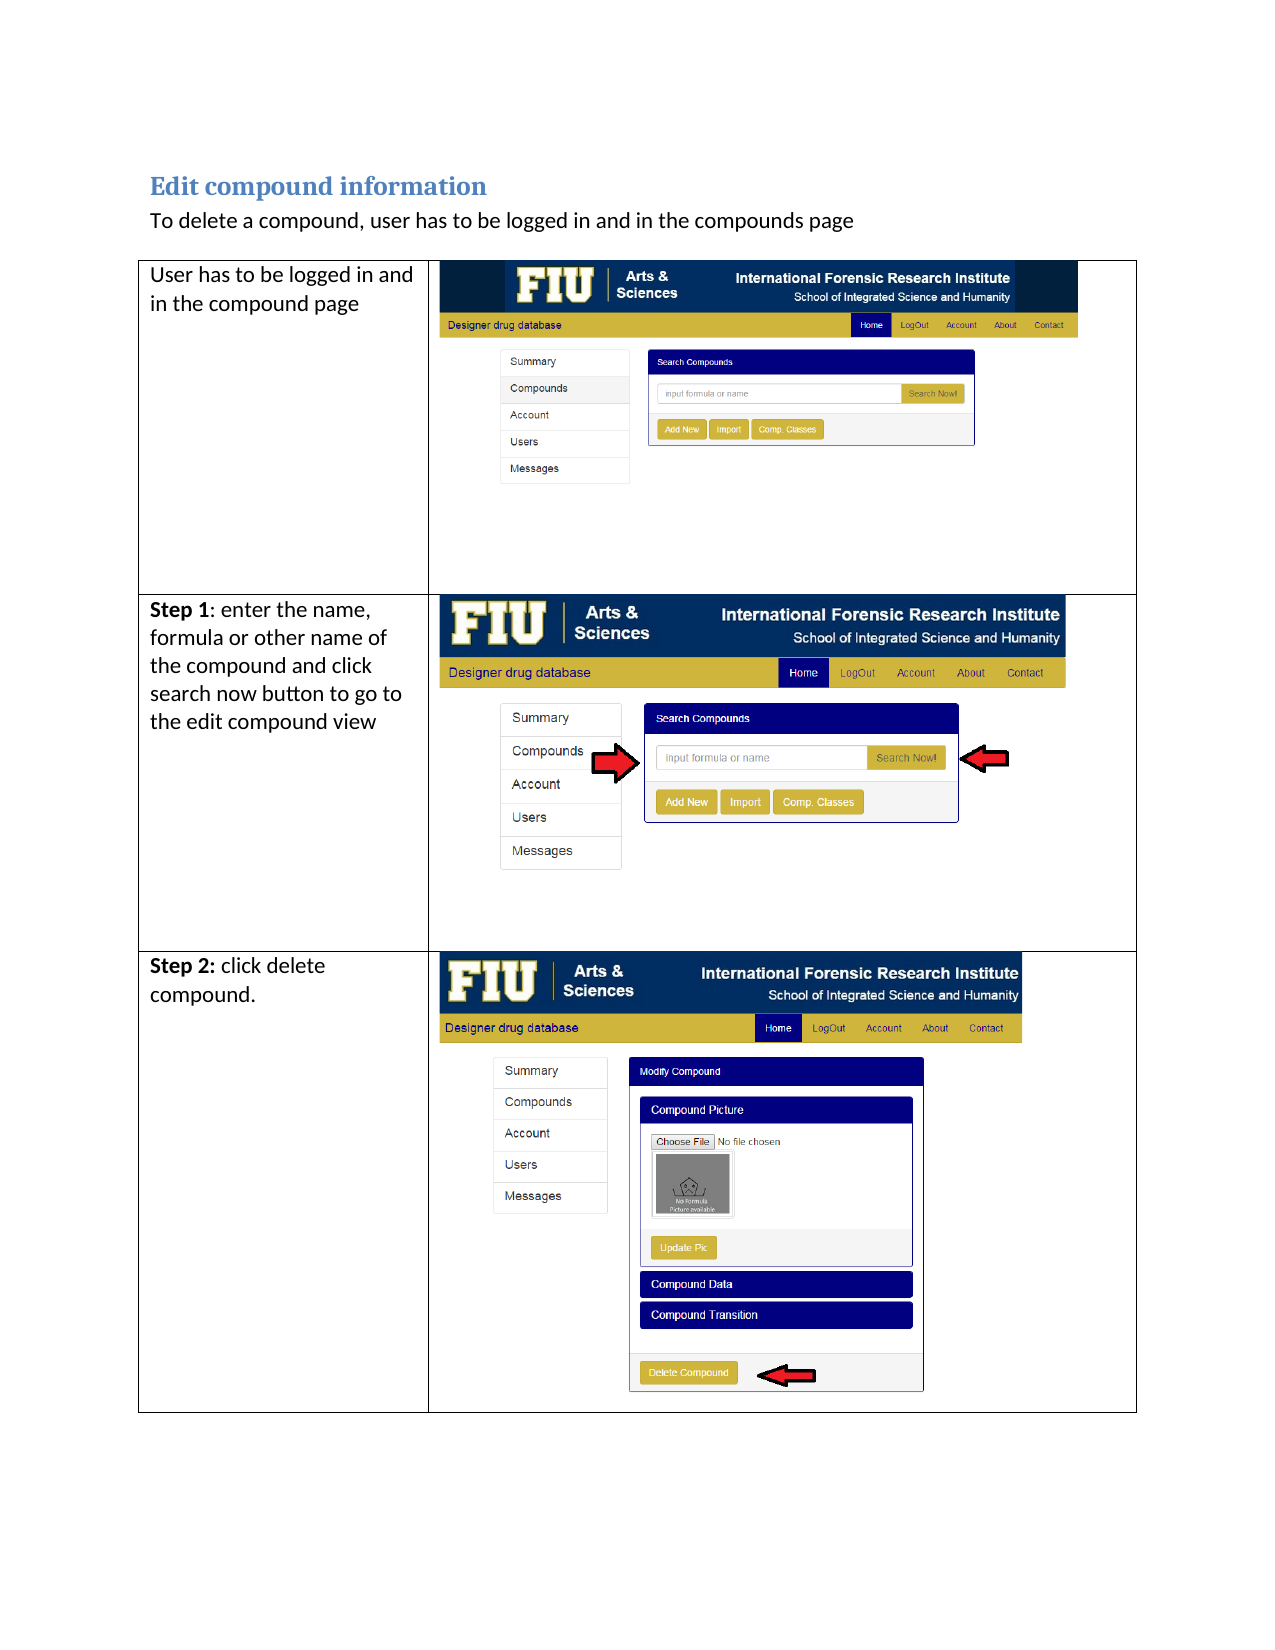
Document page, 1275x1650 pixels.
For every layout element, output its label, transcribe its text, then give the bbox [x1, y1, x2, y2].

table_cell [1066, 595, 1136, 951]
text To delete a compound, user has to be logged in and in the compounds page [150, 207, 1125, 234]
table_cell [429, 595, 439, 951]
table_cell Step 2: click delete compound. [139, 952, 428, 1412]
subtitle Edit compound information [150, 171, 1125, 202]
table_cell Step 1: enter the name, formula or other name of the compound and click search now button to go to the edit compound view [139, 595, 428, 951]
table_header User has to be logged in and in the compound page [139, 261, 428, 594]
table_cell [429, 952, 439, 1412]
table_cell [1023, 952, 1136, 1412]
table_header [429, 261, 439, 594]
picture [439, 260, 1078, 1412]
table_header [1078, 261, 1136, 594]
